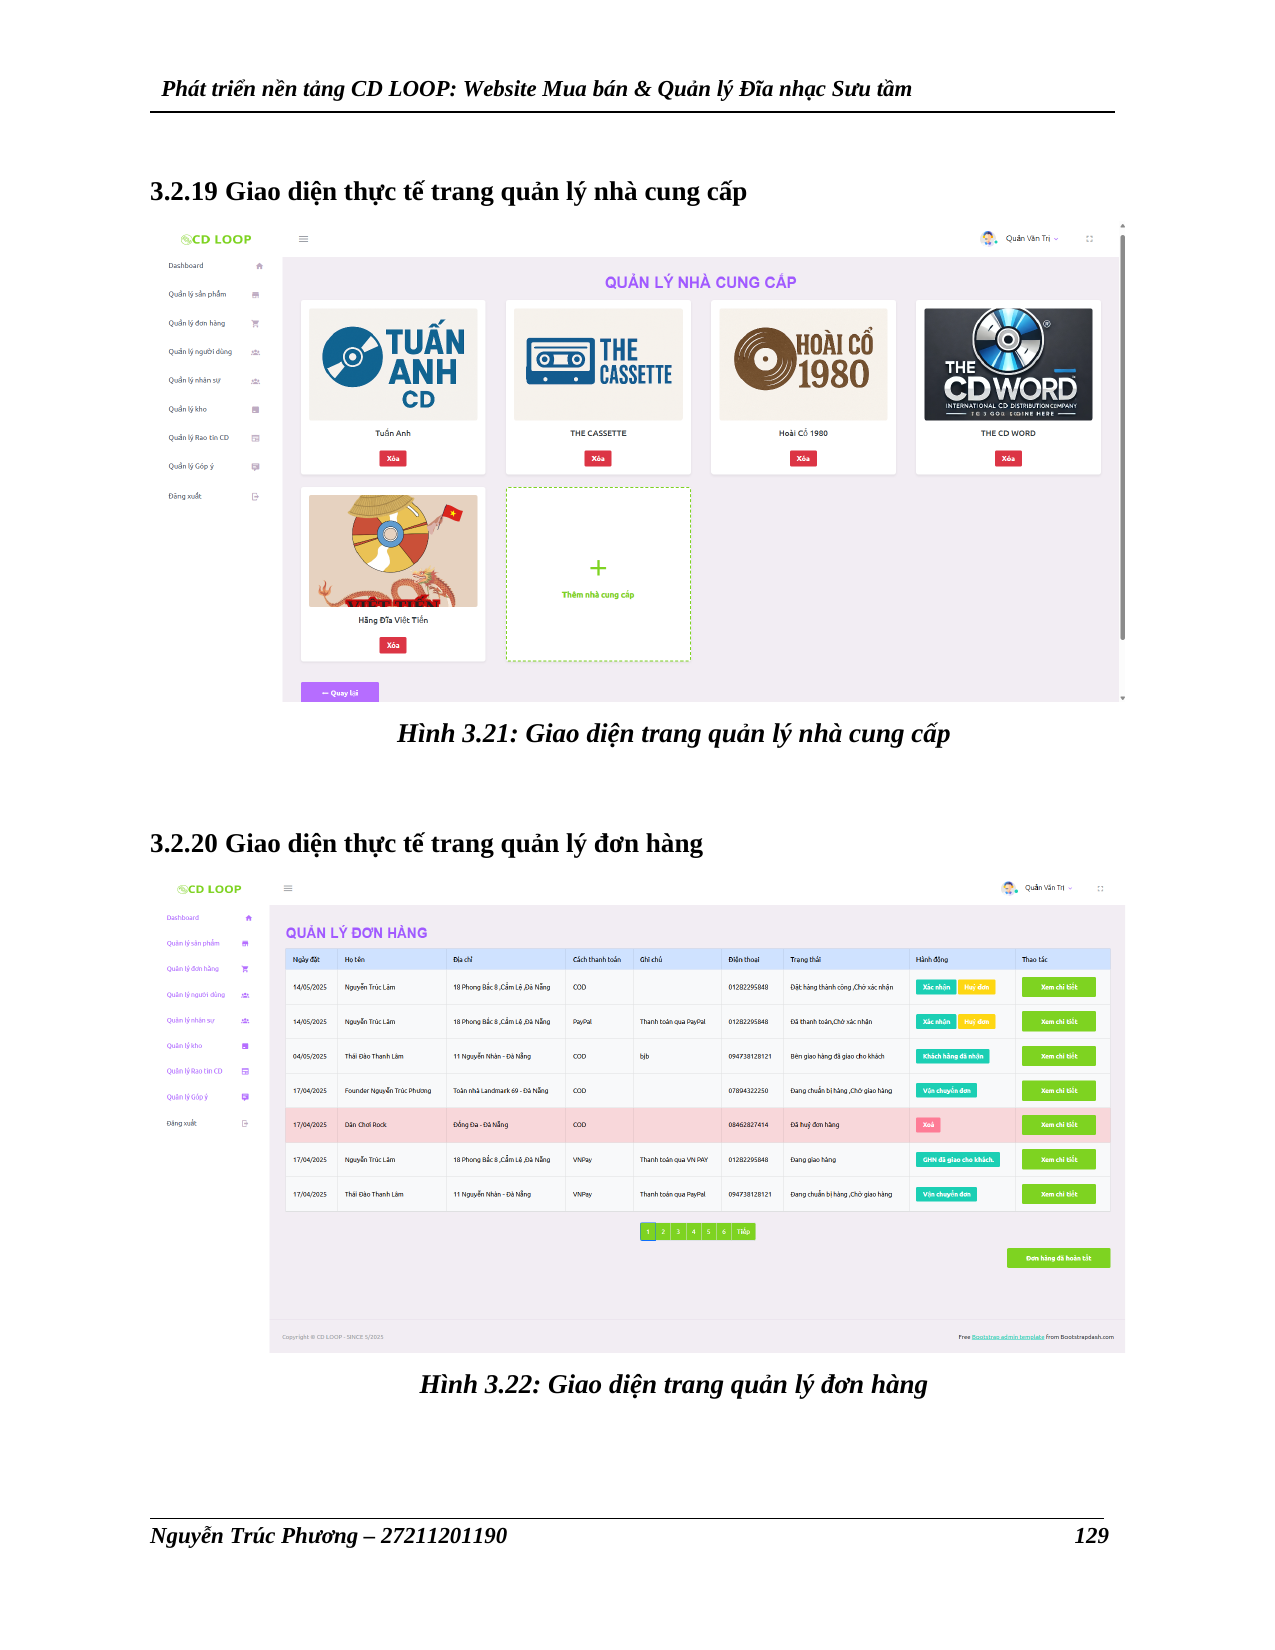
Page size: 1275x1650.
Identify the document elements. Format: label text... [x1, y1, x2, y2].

subtitle 3.2.19 Giao diện thực tế trang quản lý nhà cung cấp [150, 175, 1125, 206]
subtitle 3.2.20 Giao diện thực tế trang quản lý đơn hàng [150, 827, 1125, 858]
picture [150, 873, 1125, 1353]
picture [150, 221, 1125, 702]
text Hình 3.22: Giao diện trang quản lý đơn hàng [150, 1368, 1125, 1399]
text Hình 3.21: Giao diện trang quản lý nhà cung cấp [150, 717, 1125, 748]
